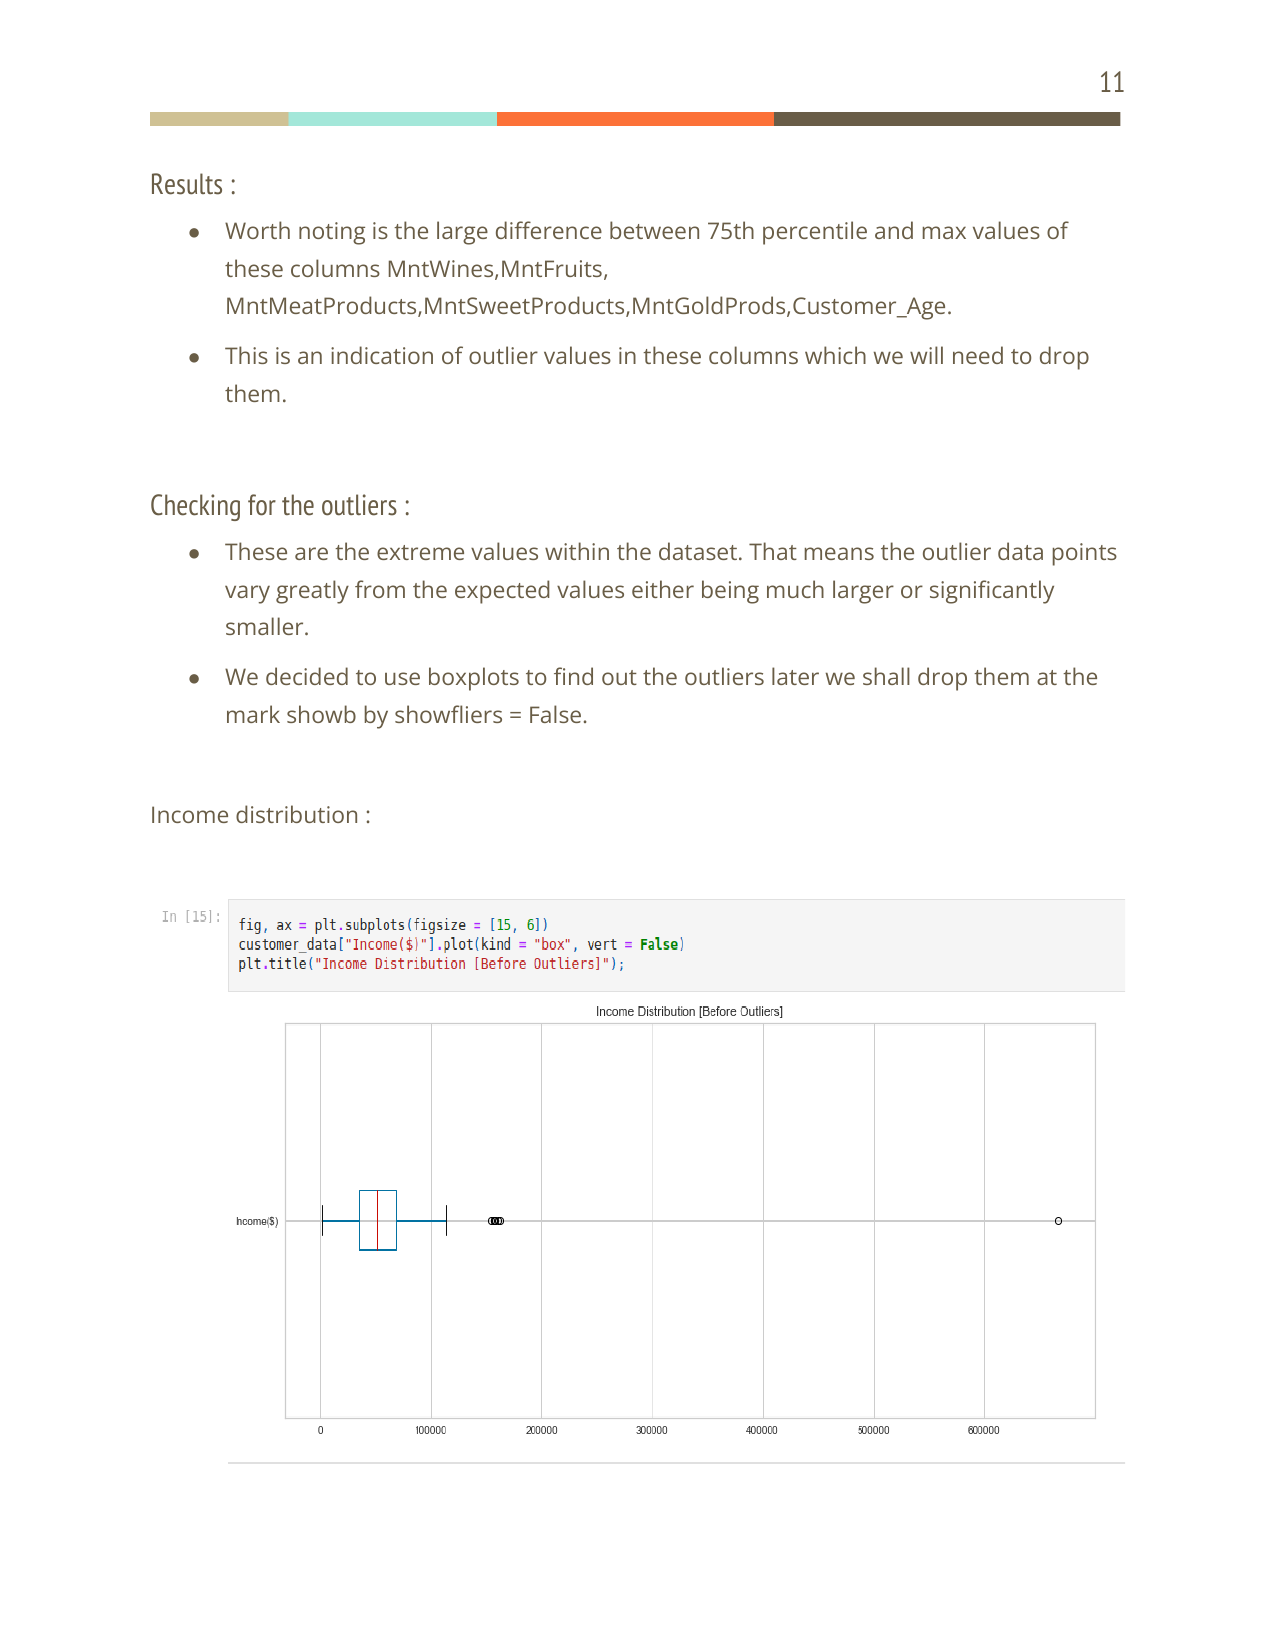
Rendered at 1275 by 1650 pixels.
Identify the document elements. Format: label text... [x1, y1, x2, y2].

subtitle Results : [150, 165, 1125, 202]
list This is an indication of outlier values in these columns which we will need to drop them. [187, 340, 1125, 409]
list We decided to use boxplots to find out the outliers later we shall drop them at the mark showb by showfliers = False. [187, 661, 1125, 730]
list These are the extreme values within the dataset. That means the outlier data points vary greatly from the expected values either being much larger or significantly smaller. [187, 536, 1125, 642]
subtitle Checking for the outliers : [150, 486, 1125, 523]
picture [150, 898, 1125, 1464]
picture [150, 112, 1121, 126]
text Income distribution : [150, 798, 1125, 830]
list Worth noting is the large difference between 75th percentile and max values of these columns MntWines,MntFruits, MntMeatProducts,MntSweetProducts,MntGoldProds,Customer_Age. [187, 215, 1125, 321]
